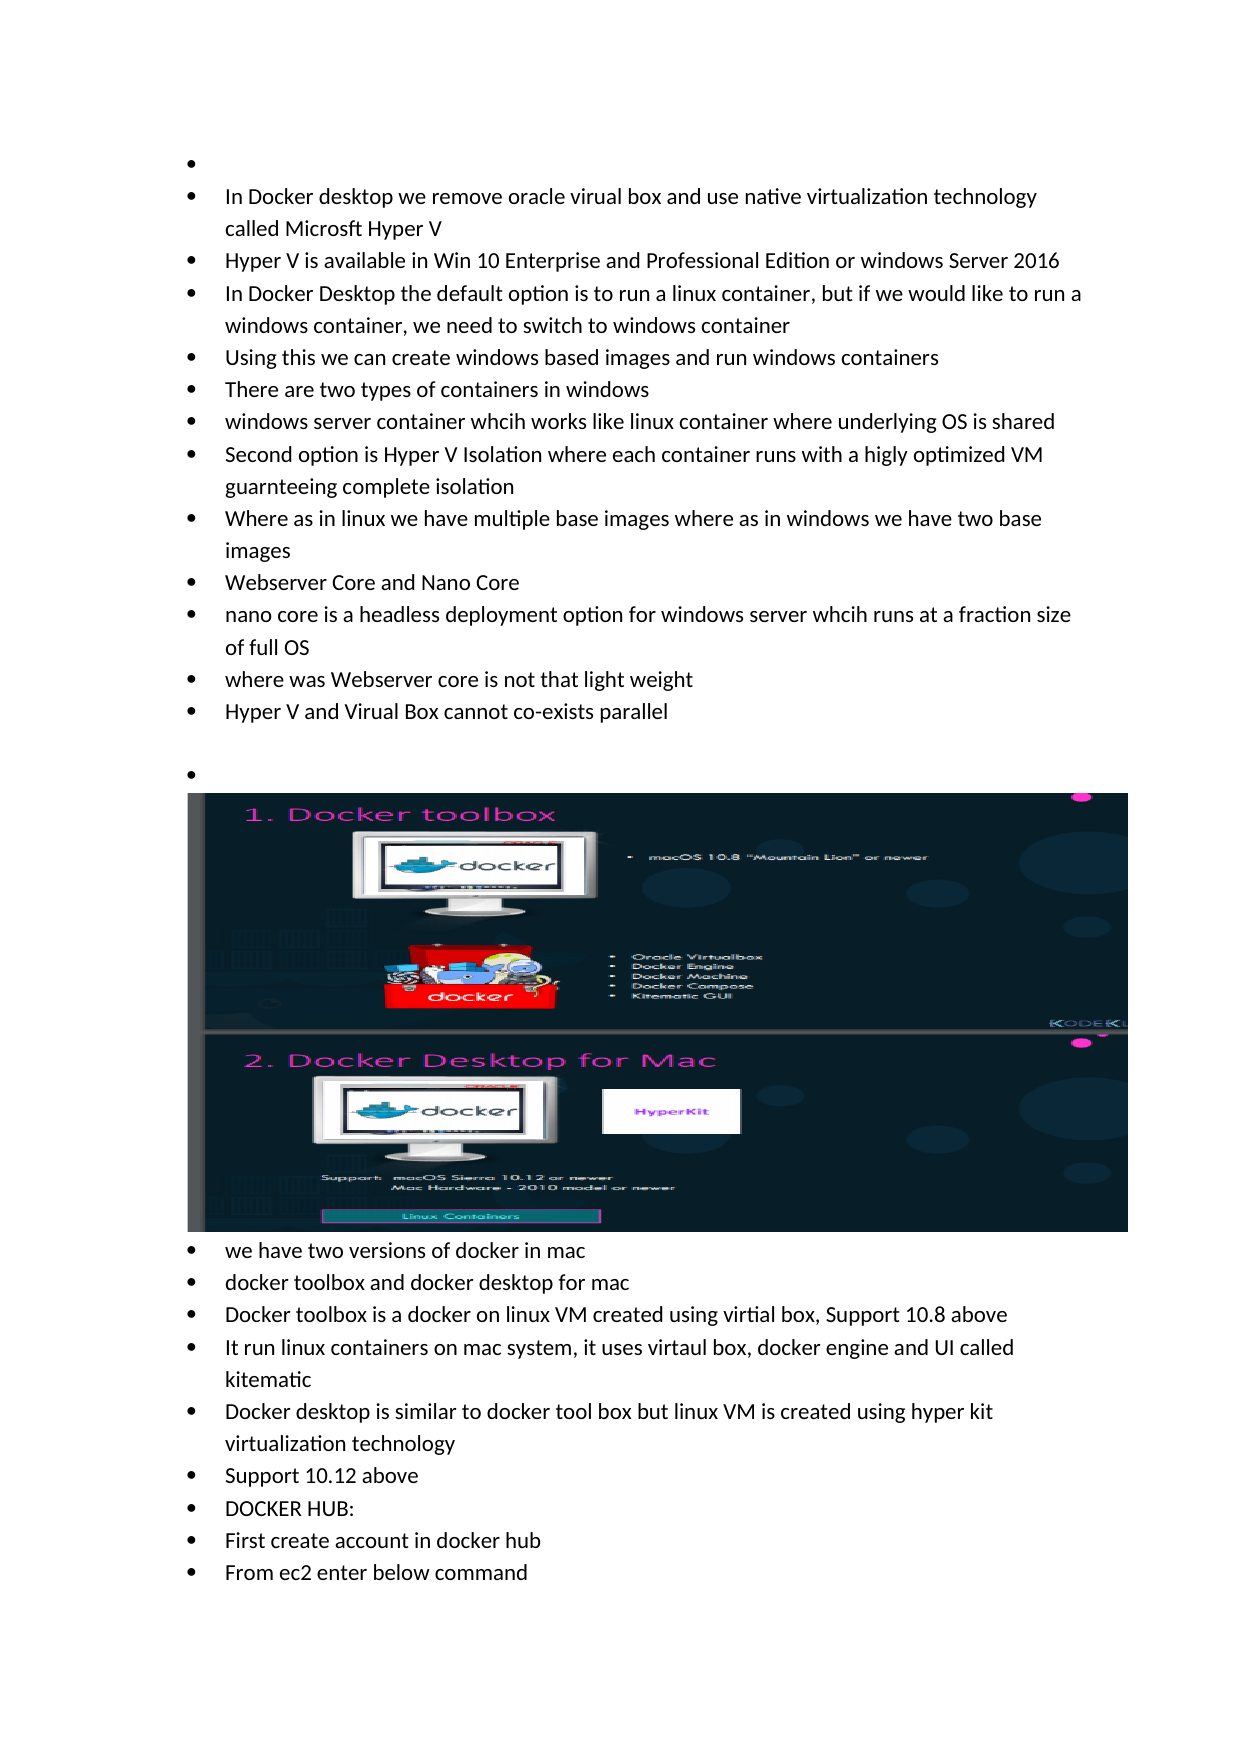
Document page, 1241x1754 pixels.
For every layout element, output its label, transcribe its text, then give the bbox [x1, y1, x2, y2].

list windows server container whcih works like linux container where underlying OS is shared [187, 407, 1090, 436]
list In Docker desktop we remove oracle virual box and use native virtualization technology called Microsft Hyper V [187, 182, 1090, 242]
picture [187, 793, 1128, 1232]
list It run linux containers on mac system, it uses virtaul box, docker engine and UI called kitematic [187, 1333, 1090, 1393]
list nano core is a headless deployment option for windows server whcih runs at a fraction size of full OS [187, 601, 1090, 661]
list From ec2 enter below command [187, 1558, 1090, 1586]
list Hyper V and Virual Box cannot co-exists parallel [187, 697, 1090, 725]
list Second option is Hyper V Isolation where each container runs with a higly optimized VM guarnteeing complete isolation [187, 440, 1090, 500]
list Hyper V is available in Win 10 Enterprise and Professional Edition or windows Server 2016 [187, 247, 1090, 274]
list docker toolbox and docker desktop for mac [187, 1268, 1090, 1296]
list Using this we can create windows based images and run windows containers [187, 343, 1090, 371]
list Support 10.12 above [187, 1461, 1090, 1489]
list First create account in docker hub [187, 1526, 1090, 1554]
list In Docker Desktop the default option is to run a linux container, but if we would like to run a windows container, we need to switch to windows container [187, 279, 1090, 339]
list Docker toolbox is a docker on linux VM created using virtial box, Support 10.8 above [187, 1301, 1090, 1328]
list Docker desktop is similar to docker tool box but linux VM is created using hyper kit virtualization technology [187, 1397, 1090, 1457]
list we have two versions of docker in mac [187, 1236, 1090, 1264]
list Webserver Core and Nano Core [187, 568, 1090, 596]
list There are two types of containers in windows [187, 375, 1090, 403]
list where was Webserver core is not that light weight [187, 665, 1090, 693]
list Where as in linux we have multiple base images where as in windows we have two base images [187, 504, 1090, 564]
list DOCKER HUB: [187, 1494, 1090, 1522]
